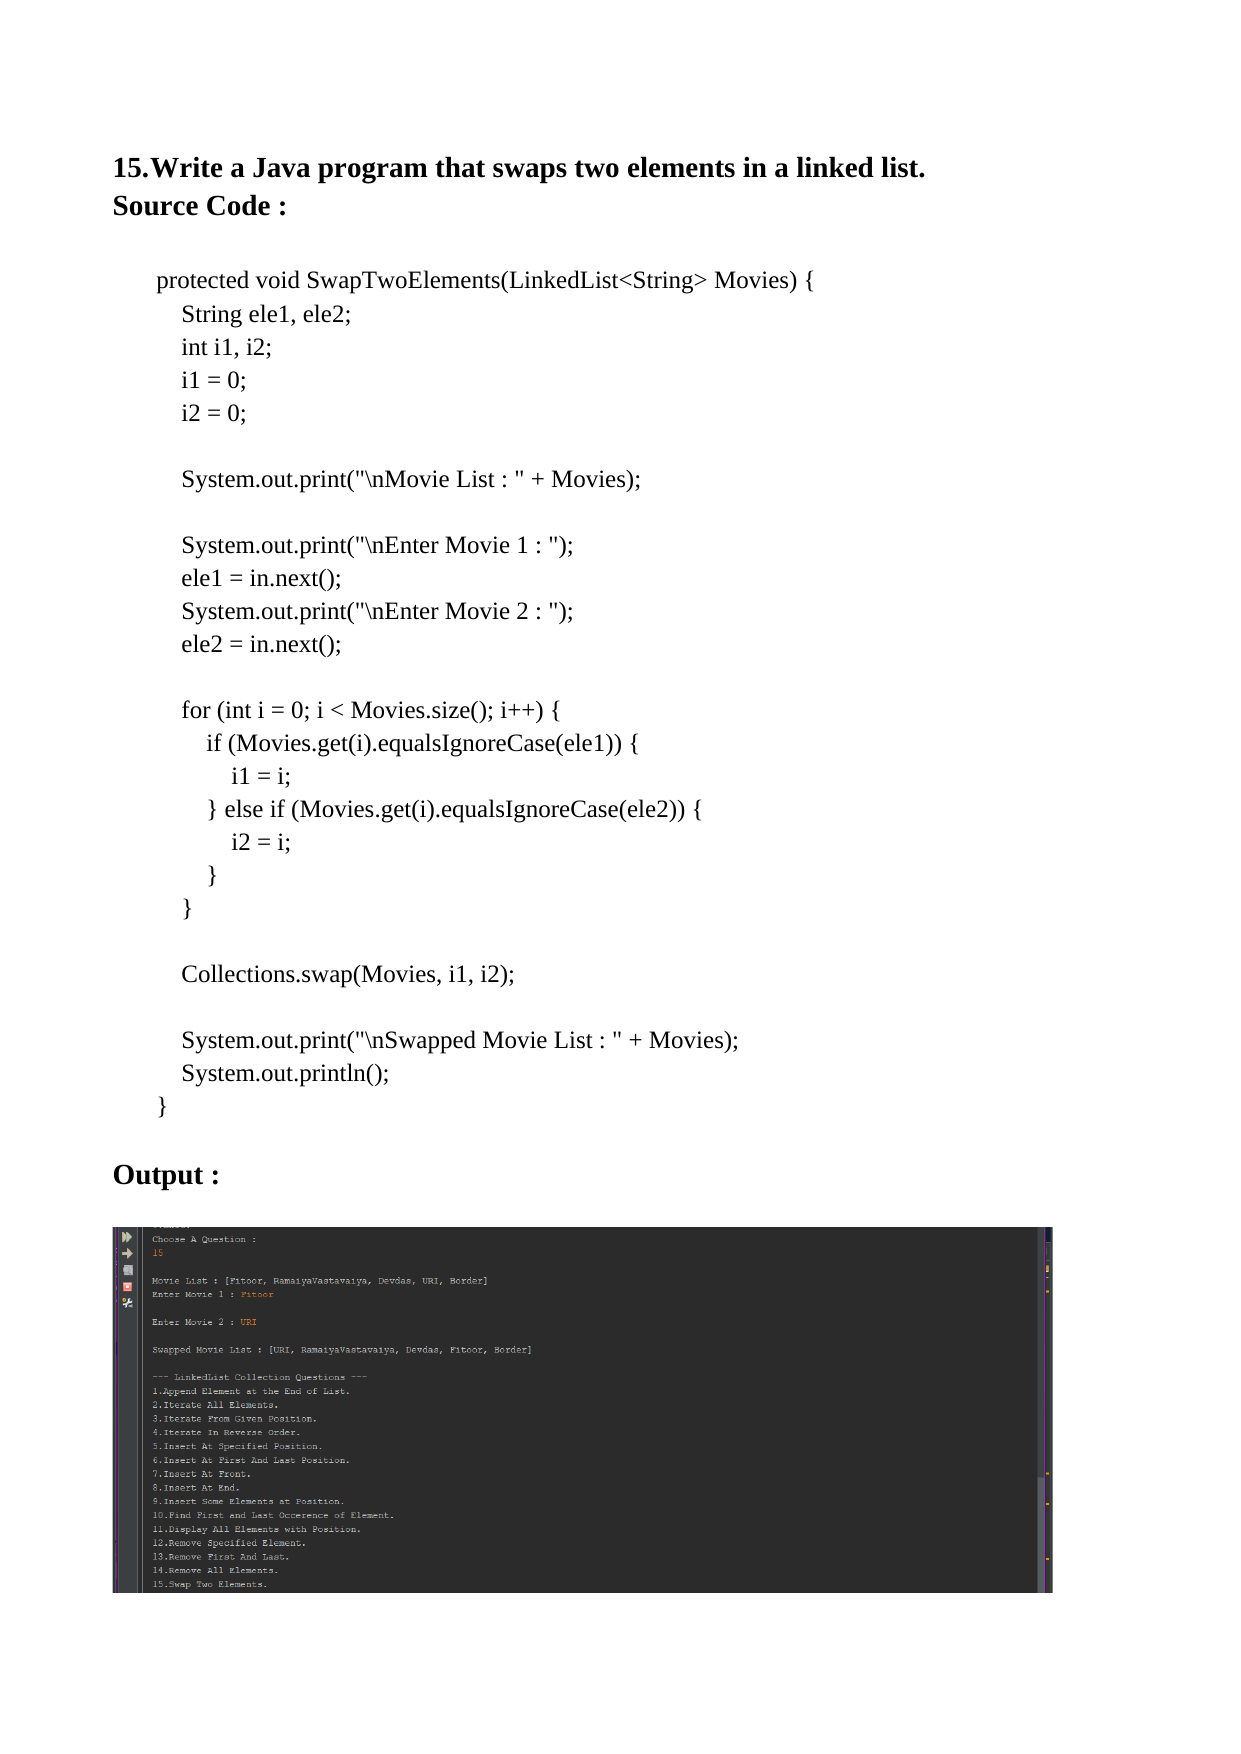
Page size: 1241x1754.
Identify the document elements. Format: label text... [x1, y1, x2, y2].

list protected void SwapTwoElements(LinkedList<String> Movies) { [131, 266, 1144, 294]
list i2 = 0; [131, 398, 1144, 426]
list System.out.print("\nEnter Movie 1 : "); [131, 530, 1144, 558]
list i2 = i; [131, 827, 1144, 856]
list ele1 = in.next(); [131, 563, 1144, 592]
list } [131, 1091, 1144, 1120]
list } [131, 860, 1144, 889]
list Source Code : [112, 188, 1144, 222]
list String ele1, ele2; [131, 299, 1144, 327]
list i1 = 0; [131, 365, 1144, 393]
picture [112, 1227, 1053, 1593]
list System.out.print("\nSwapped Movie List : " + Movies); [131, 1025, 1144, 1054]
list if (Movies.get(i).equalsIgnoreCase(ele1)) { [131, 728, 1144, 757]
list int i1, i2; [131, 332, 1144, 360]
list Collections.swap(Movies, i1, i2); [131, 959, 1144, 988]
list } else if (Movies.get(i).equalsIgnoreCase(ele2)) { [131, 794, 1144, 823]
list System.out.print("\nEnter Movie 2 : "); [131, 596, 1144, 624]
list Output : [112, 1157, 1144, 1191]
list ele2 = in.next(); [131, 629, 1144, 658]
list for (int i = 0; i < Movies.size(); i++) { [131, 695, 1144, 724]
list i1 = i; [131, 761, 1144, 790]
list System.out.println(); [131, 1058, 1144, 1087]
list } [131, 893, 1144, 922]
list System.out.print("\nMovie List : " + Movies); [131, 464, 1144, 492]
list Write a Java program that swaps two elements in a linked list. [112, 150, 1144, 183]
